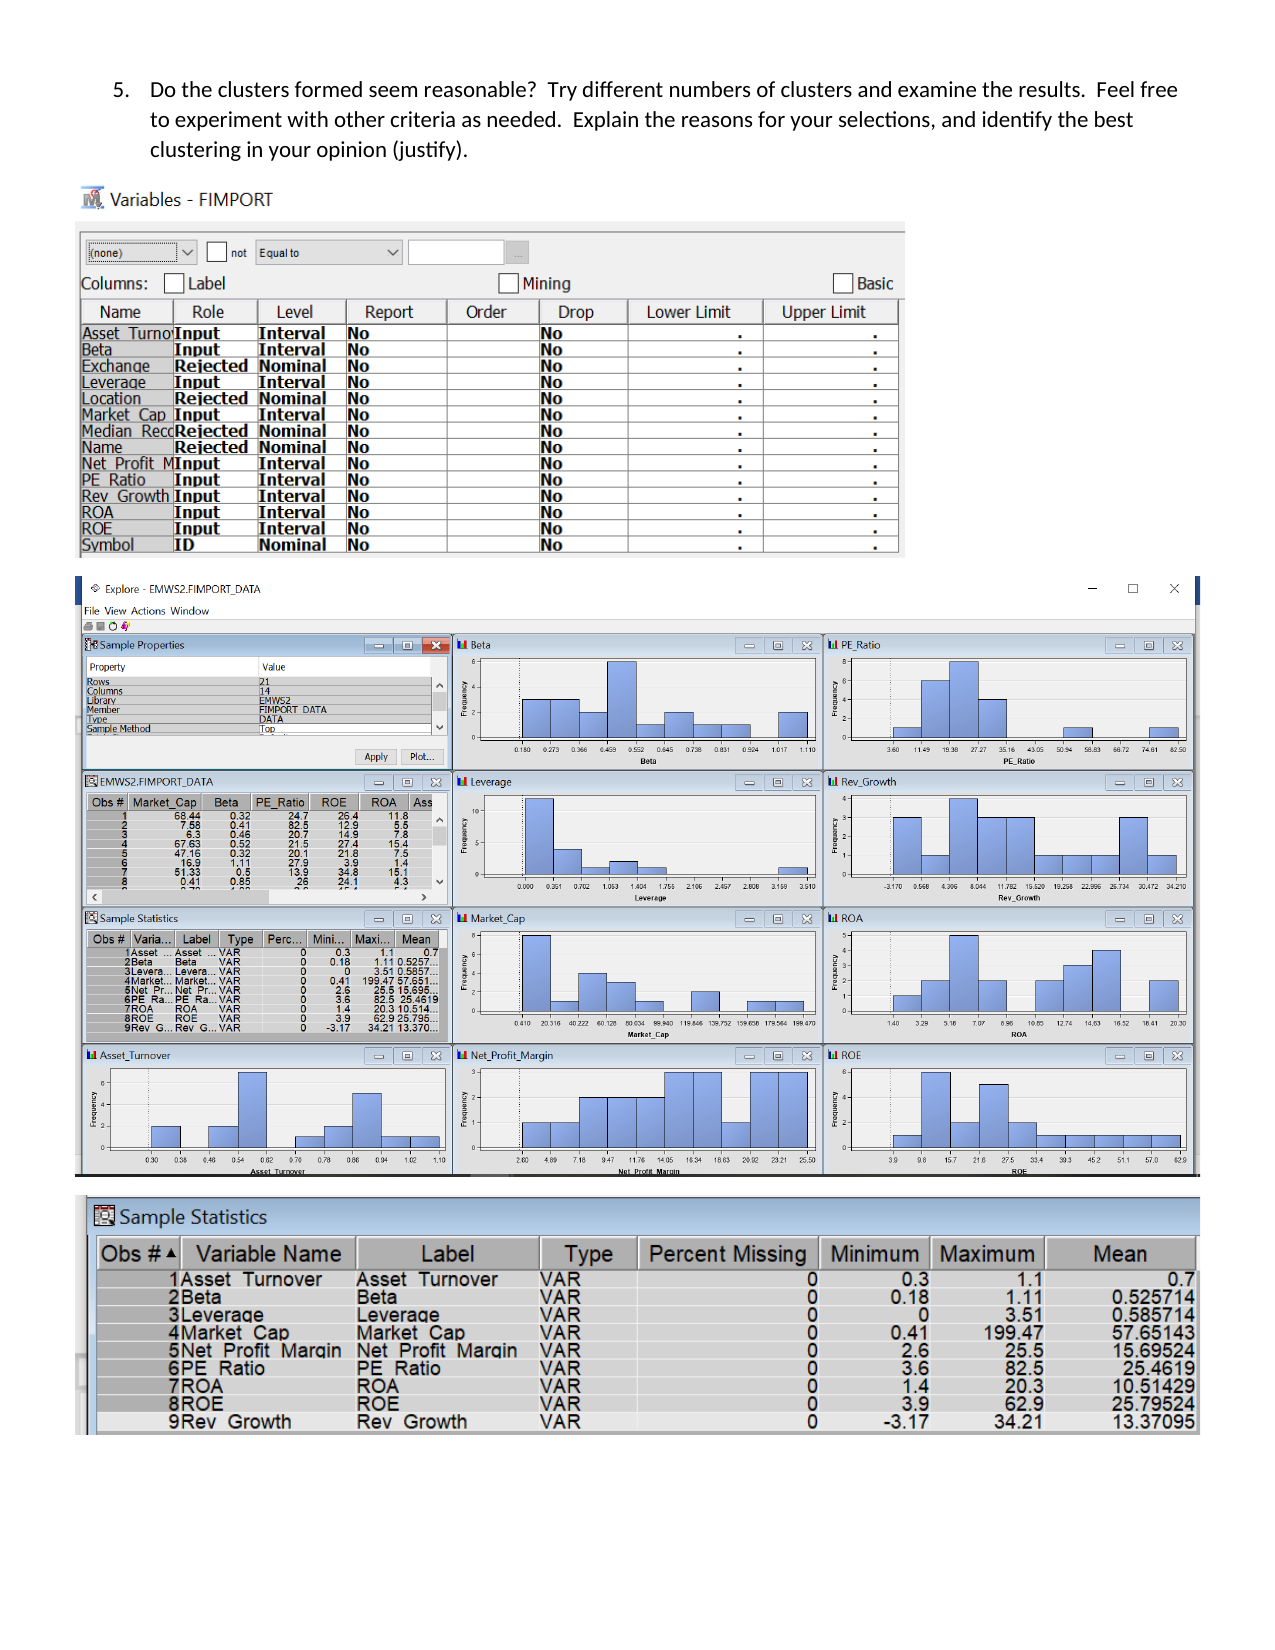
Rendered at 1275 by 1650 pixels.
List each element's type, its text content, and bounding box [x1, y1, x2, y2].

picture [75, 182, 905, 558]
picture [75, 1195, 1200, 1435]
picture [75, 576, 1200, 1177]
list Do the clusters formed seem reasonable? Try different numbers of clusters and examine the results. Feel free to experiment with other criteria as needed. Explain the reasons for your selections, and identify the best clustering in your opinion (justify). [112, 75, 1200, 163]
